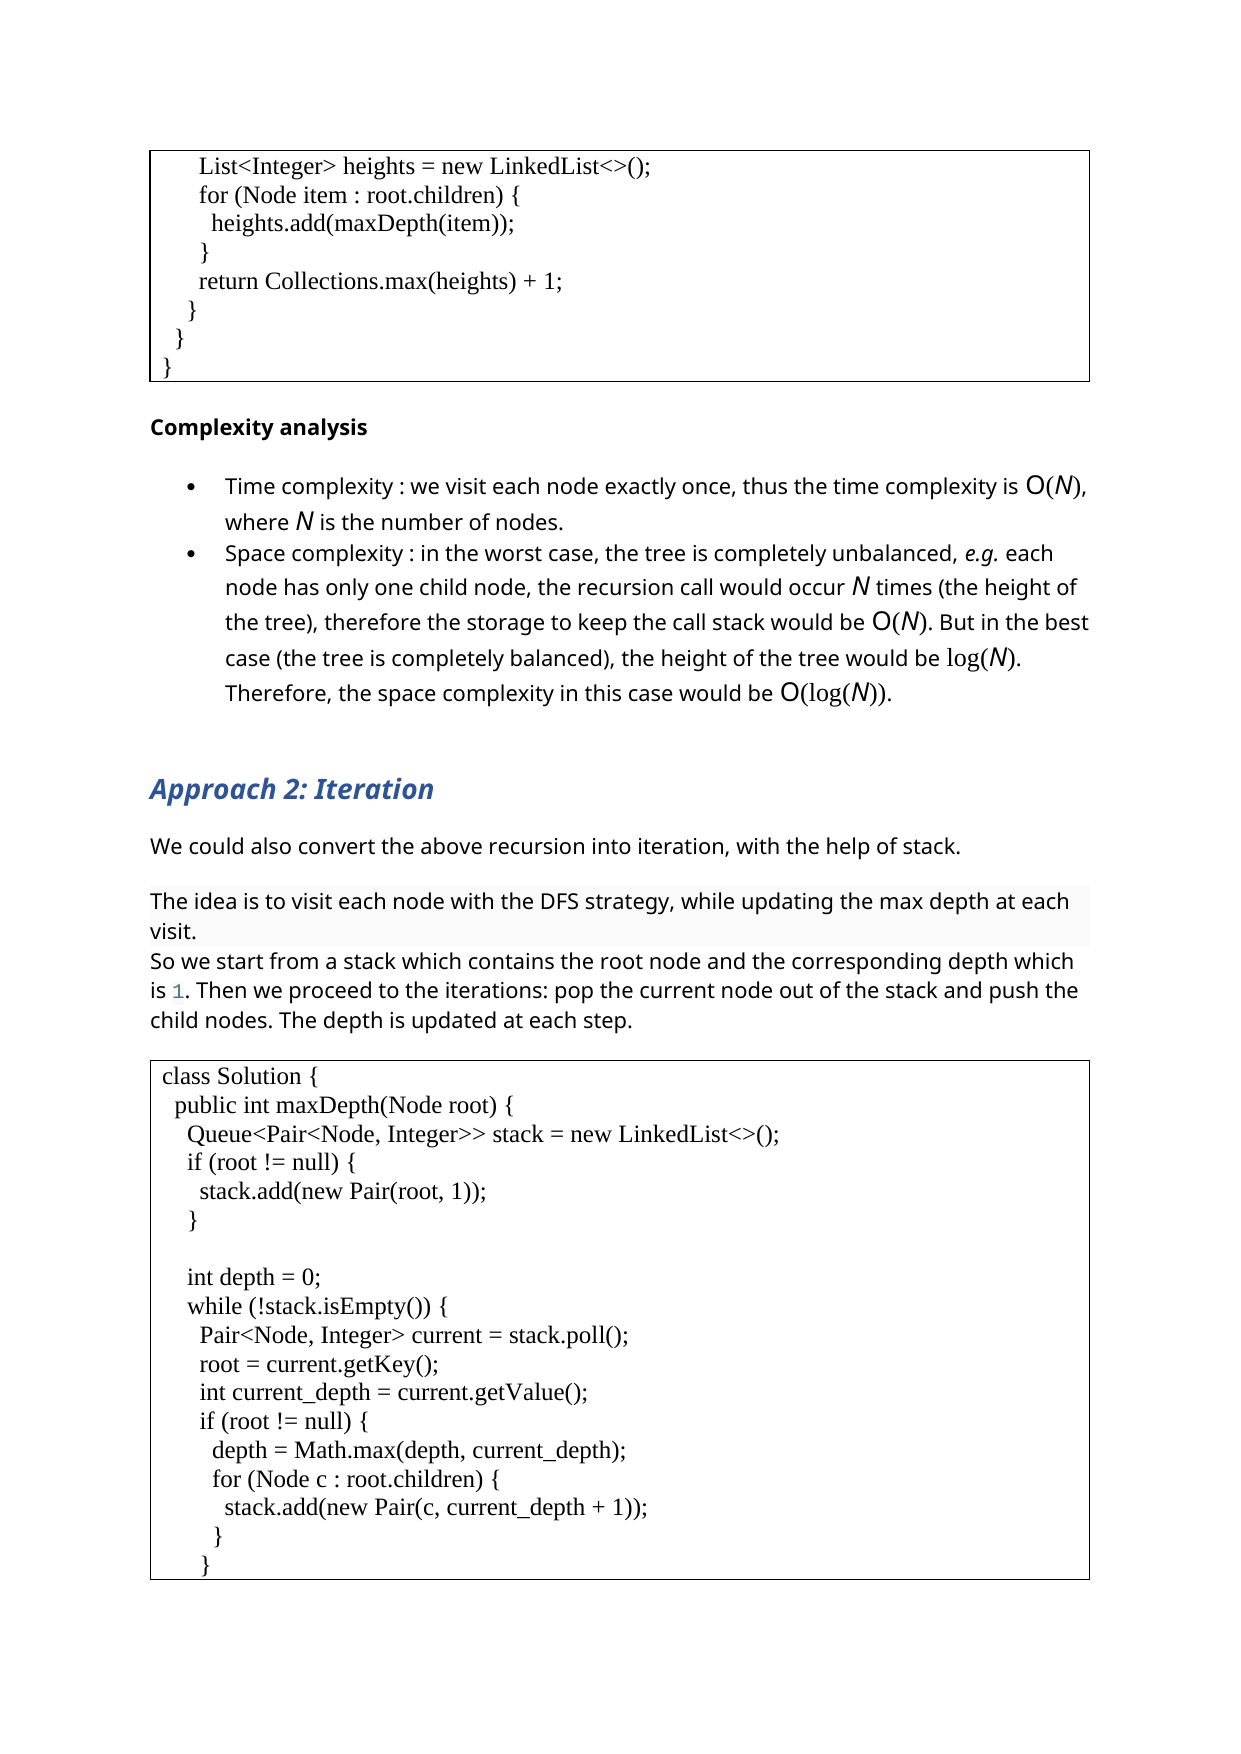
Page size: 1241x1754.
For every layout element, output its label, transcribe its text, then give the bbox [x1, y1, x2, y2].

list Time complexity : we visit each node exactly once, thus the time complexity is O(N), where N is the number of nodes. [187, 467, 1090, 538]
text We could also convert the above recursion into iteration, with the help of stack. [150, 831, 1090, 861]
text Complexity analysis [150, 382, 1090, 442]
list Space complexity : in the worst case, the tree is completely unbalanced, e.g. each node has only one child node, the recursion call would occur N times (the height of the tree), therefore the storage to keep the call stack would be O(N). But in the best case (the tree is completely balanced), the height of the tree would be log(N). Therefore, the space complexity in this case would be O(log(N)). [187, 538, 1090, 738]
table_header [151, 151, 1089, 381]
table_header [151, 1061, 1089, 1579]
text The idea is to visit each node with the DFS strategy, while updating the max depth at each visit. [150, 886, 1090, 946]
subtitle Approach 2: Iteration [150, 769, 1090, 808]
text So we start from a stack which contains the root node and the corresponding depth which is 1. Then we proceed to the iterations: pop the current node out of the stack and push the child nodes. The depth is updated at each step. [150, 946, 1090, 1035]
